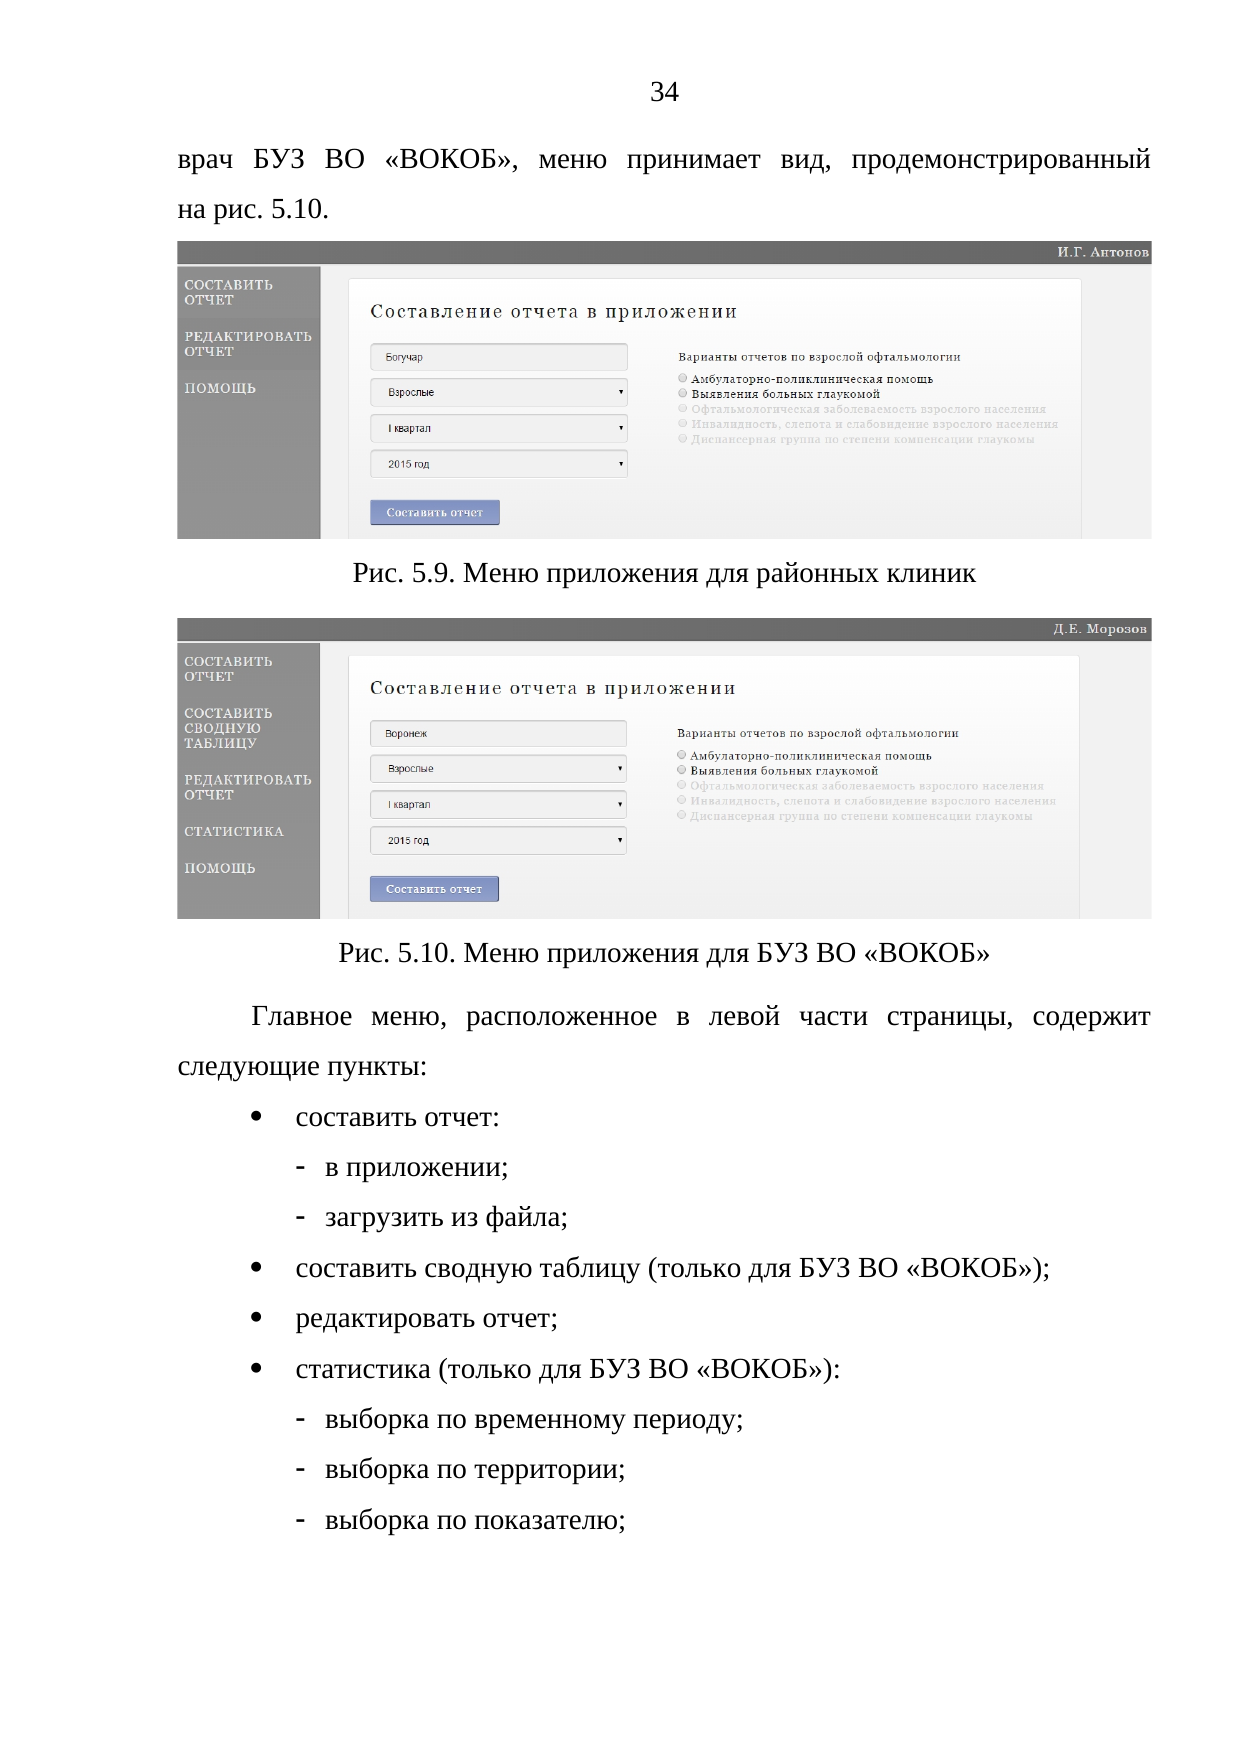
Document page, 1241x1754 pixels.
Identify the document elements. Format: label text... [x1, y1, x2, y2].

list статистика (только для БУЗ ВО «ВОКОБ»): [251, 1351, 1152, 1384]
list редактировать отчет; [251, 1300, 1152, 1334]
picture [177, 618, 1152, 919]
list выборка по временному периоду; [295, 1401, 1152, 1435]
list выборка по территории; [295, 1452, 1152, 1485]
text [177, 141, 1152, 225]
list составить сводную таблицу (только для БУЗ ВО «ВОКОБ»); [251, 1250, 1152, 1284]
list выборка по показателю; [295, 1502, 1152, 1536]
list в приложении; [295, 1149, 1152, 1183]
picture [177, 241, 1152, 539]
text Главное меню, расположенное в левой части страницы, содержит следующие пункты: [177, 998, 1152, 1082]
text Рис. 5.10. Меню приложения для БУЗ ВО «ВОКОБ» [177, 935, 1152, 969]
list загрузить из файла; [295, 1199, 1152, 1233]
list составить отчет: [251, 1099, 1152, 1132]
text Рис. 5.9. Меню приложения для районных клиник [177, 555, 1152, 589]
